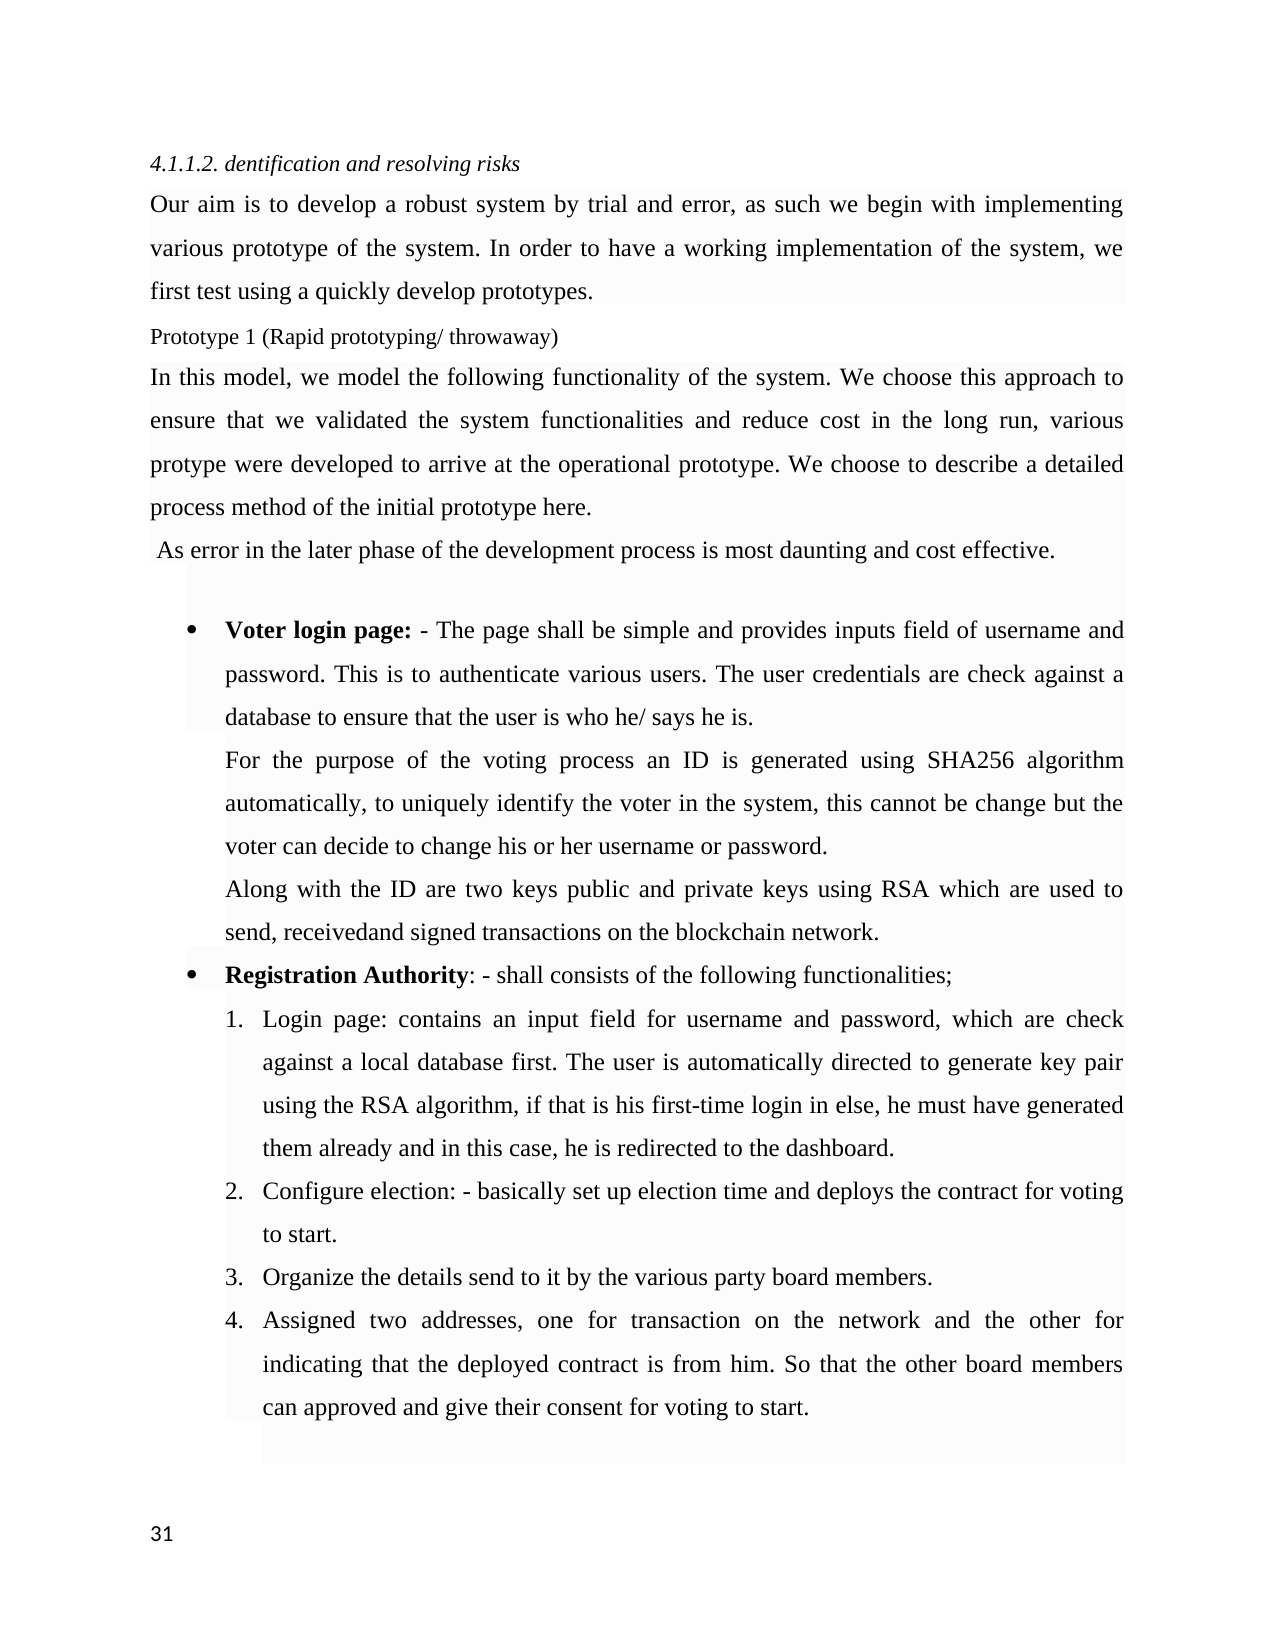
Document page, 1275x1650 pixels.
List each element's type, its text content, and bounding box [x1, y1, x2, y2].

text For the purpose of the voting process an ID is generated using SHA256 algorithm automatically, to uniquely identify the voter in the system, this cannot be change but the voter can decide to change his or her username or password. [225, 745, 1125, 860]
list Organize the details send to it by the various party board members. [225, 1262, 1125, 1291]
text As error in the later phase of the development process is most daunting and cost effective. [150, 535, 1125, 564]
list Registration Authority: - shall consists of the following functionalities; [187, 961, 1125, 989]
list Assigned two addresses, one for transaction on the network and the other for indicating that the deployed contract is from him. So that the other board members can approved and give their consent for voting to start. [225, 1306, 1125, 1421]
list Configure election: - basically set up election time and deploys the contract for voting to start. [225, 1176, 1125, 1248]
subtitle Prototype 1 (Rapid prototyping/ throwaway) [150, 323, 1125, 349]
text In this model, we model the following functionality of the system. We choose this approach to ensure that we validated the system functionalities and reduce cost in the long run, various protype were developed to arrive at the operational prototype. We choose to describe a detailed process method of the initial prototype here. [150, 362, 1125, 521]
list Voter login page: - The page shall be simple and provides inputs field of username and password. This is to authenticate various users. The user credentials are check against a database to ensure that the user is who he/ says he is. [187, 616, 1125, 731]
subtitle 4.1.1.2. dentification and resolving risks [150, 150, 1125, 176]
text Along with the ID are two keys public and private keys using RSA which are used to send, receivedand signed transactions on the blockchain network. [225, 874, 1125, 946]
list Login page: contains an input field for username and password, which are check against a local database first. The user is automatically directed to generate key pair using the RSA algorithm, if that is his first-time login in else, he must have generated them already and in this case, he is redirected to the dashboard. [225, 1004, 1125, 1162]
text Our aim is to develop a robust system by trial and error, as such we begin with implementing various prototype of the system. In order to have a working implementation of the system, we first test using a quickly develop prototypes. [150, 189, 1125, 304]
